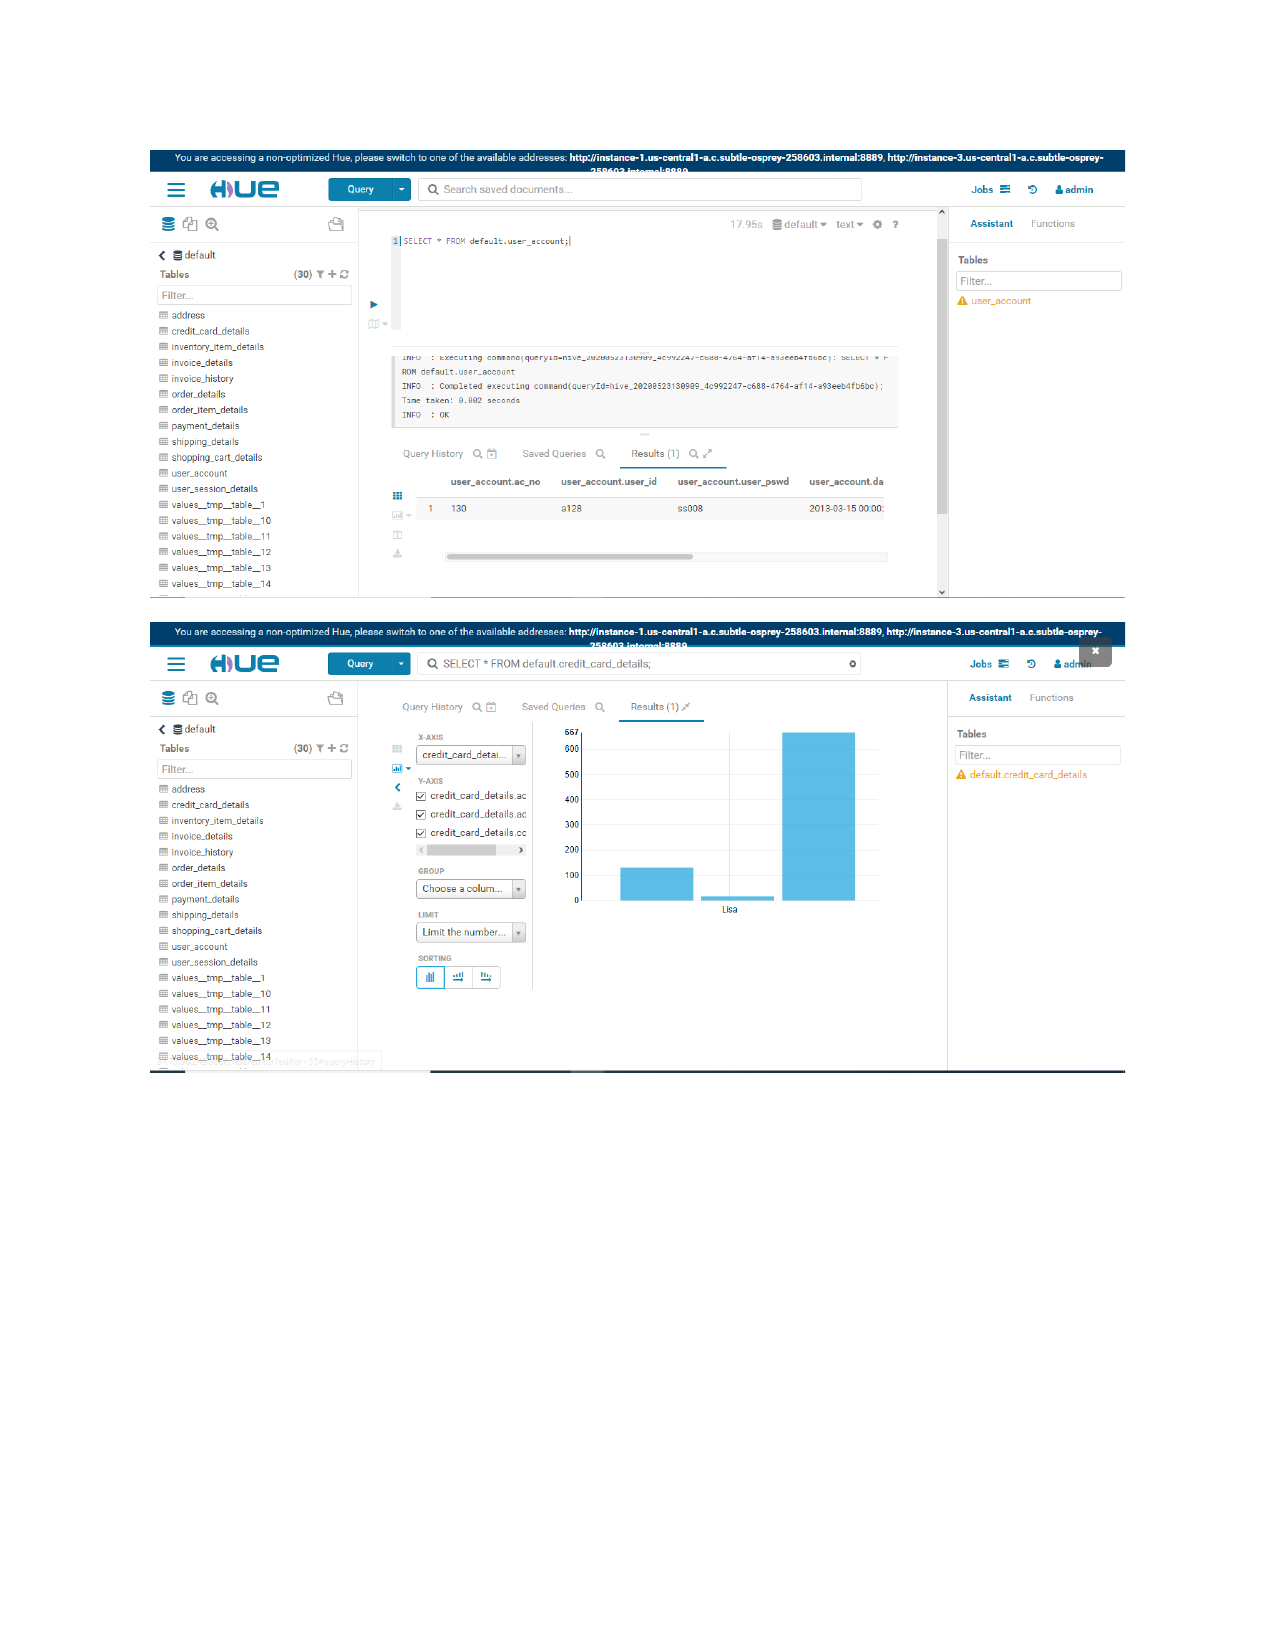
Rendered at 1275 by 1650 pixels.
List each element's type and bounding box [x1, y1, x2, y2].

picture [150, 622, 1125, 1073]
picture [150, 150, 1125, 598]
